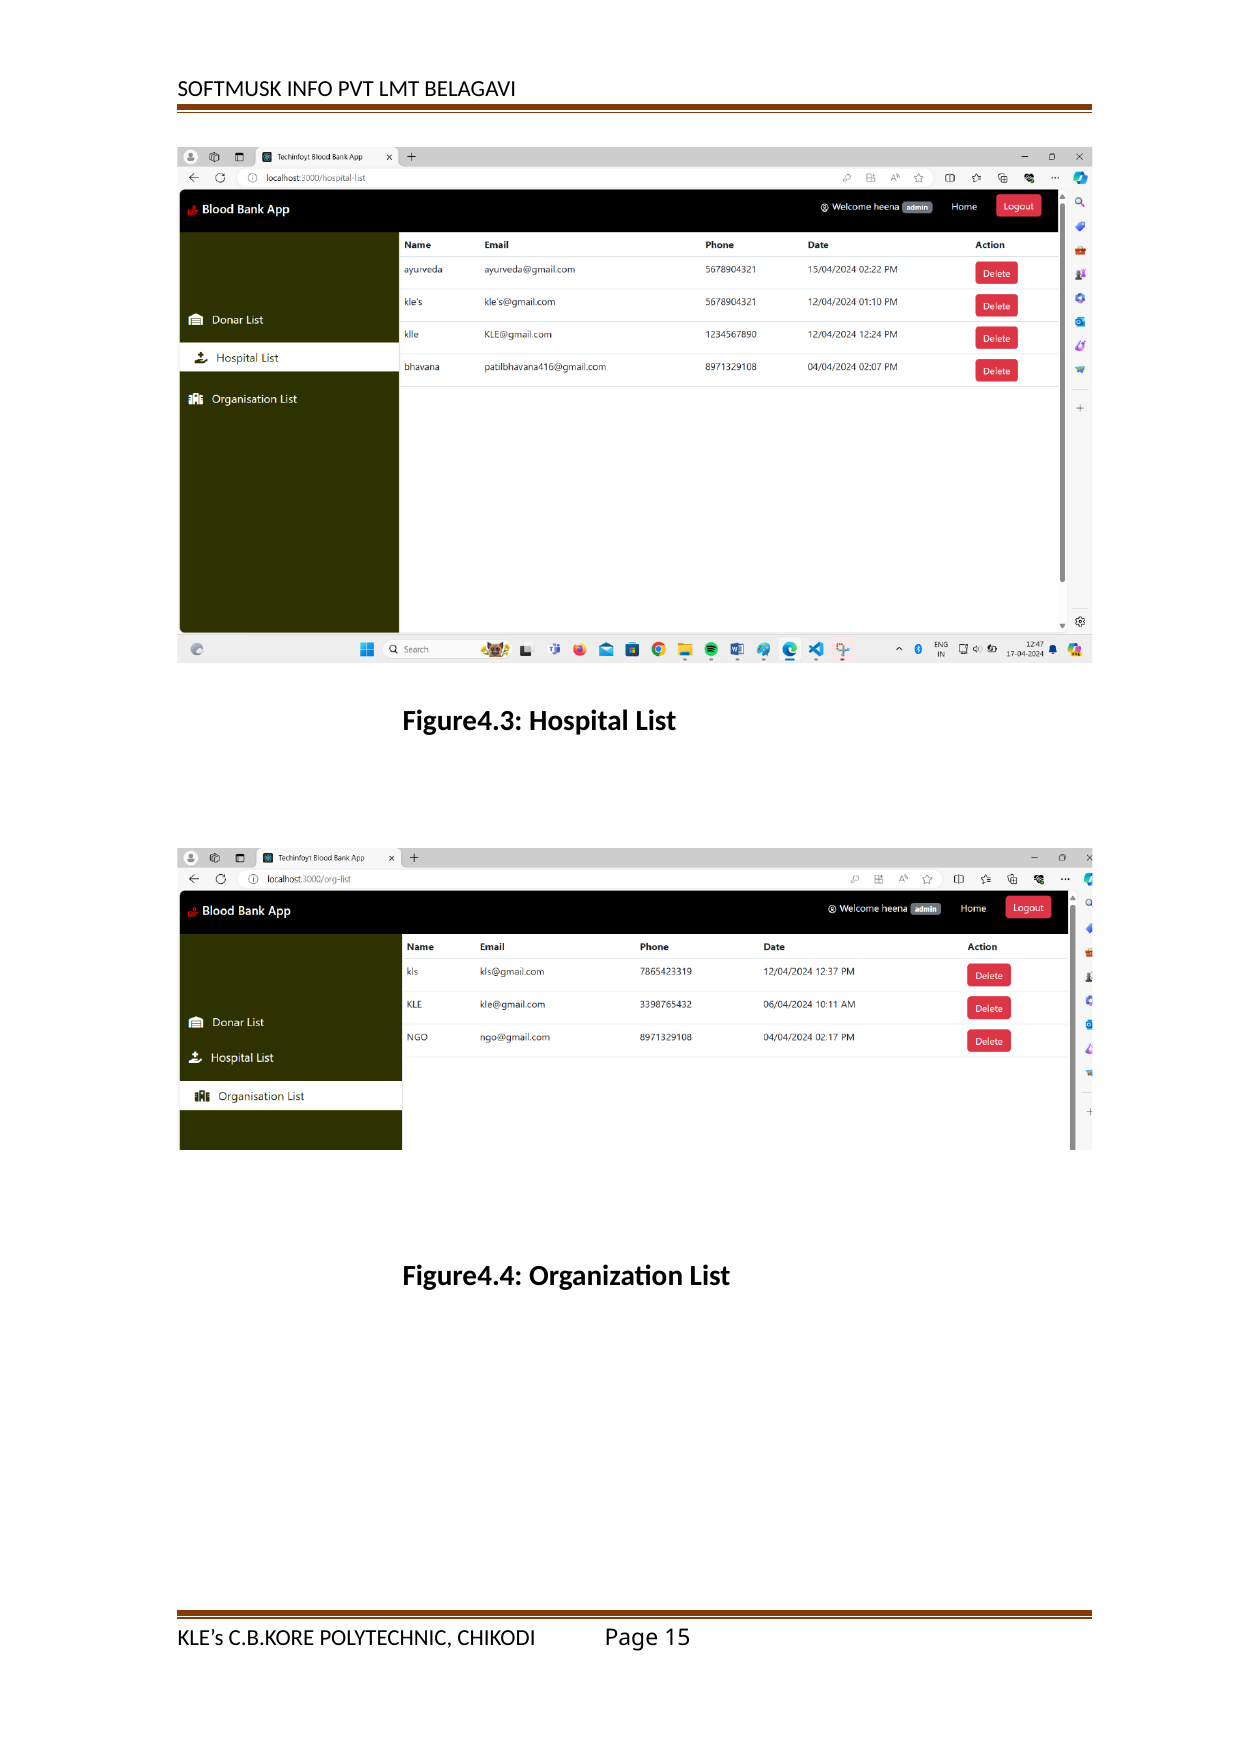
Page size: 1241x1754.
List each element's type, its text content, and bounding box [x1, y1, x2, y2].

text Figure4.4: Organization List [327, 1257, 1092, 1293]
picture [177, 848, 1093, 1150]
text Figure4.3: Hospital List [327, 702, 1092, 737]
picture [177, 147, 1093, 663]
